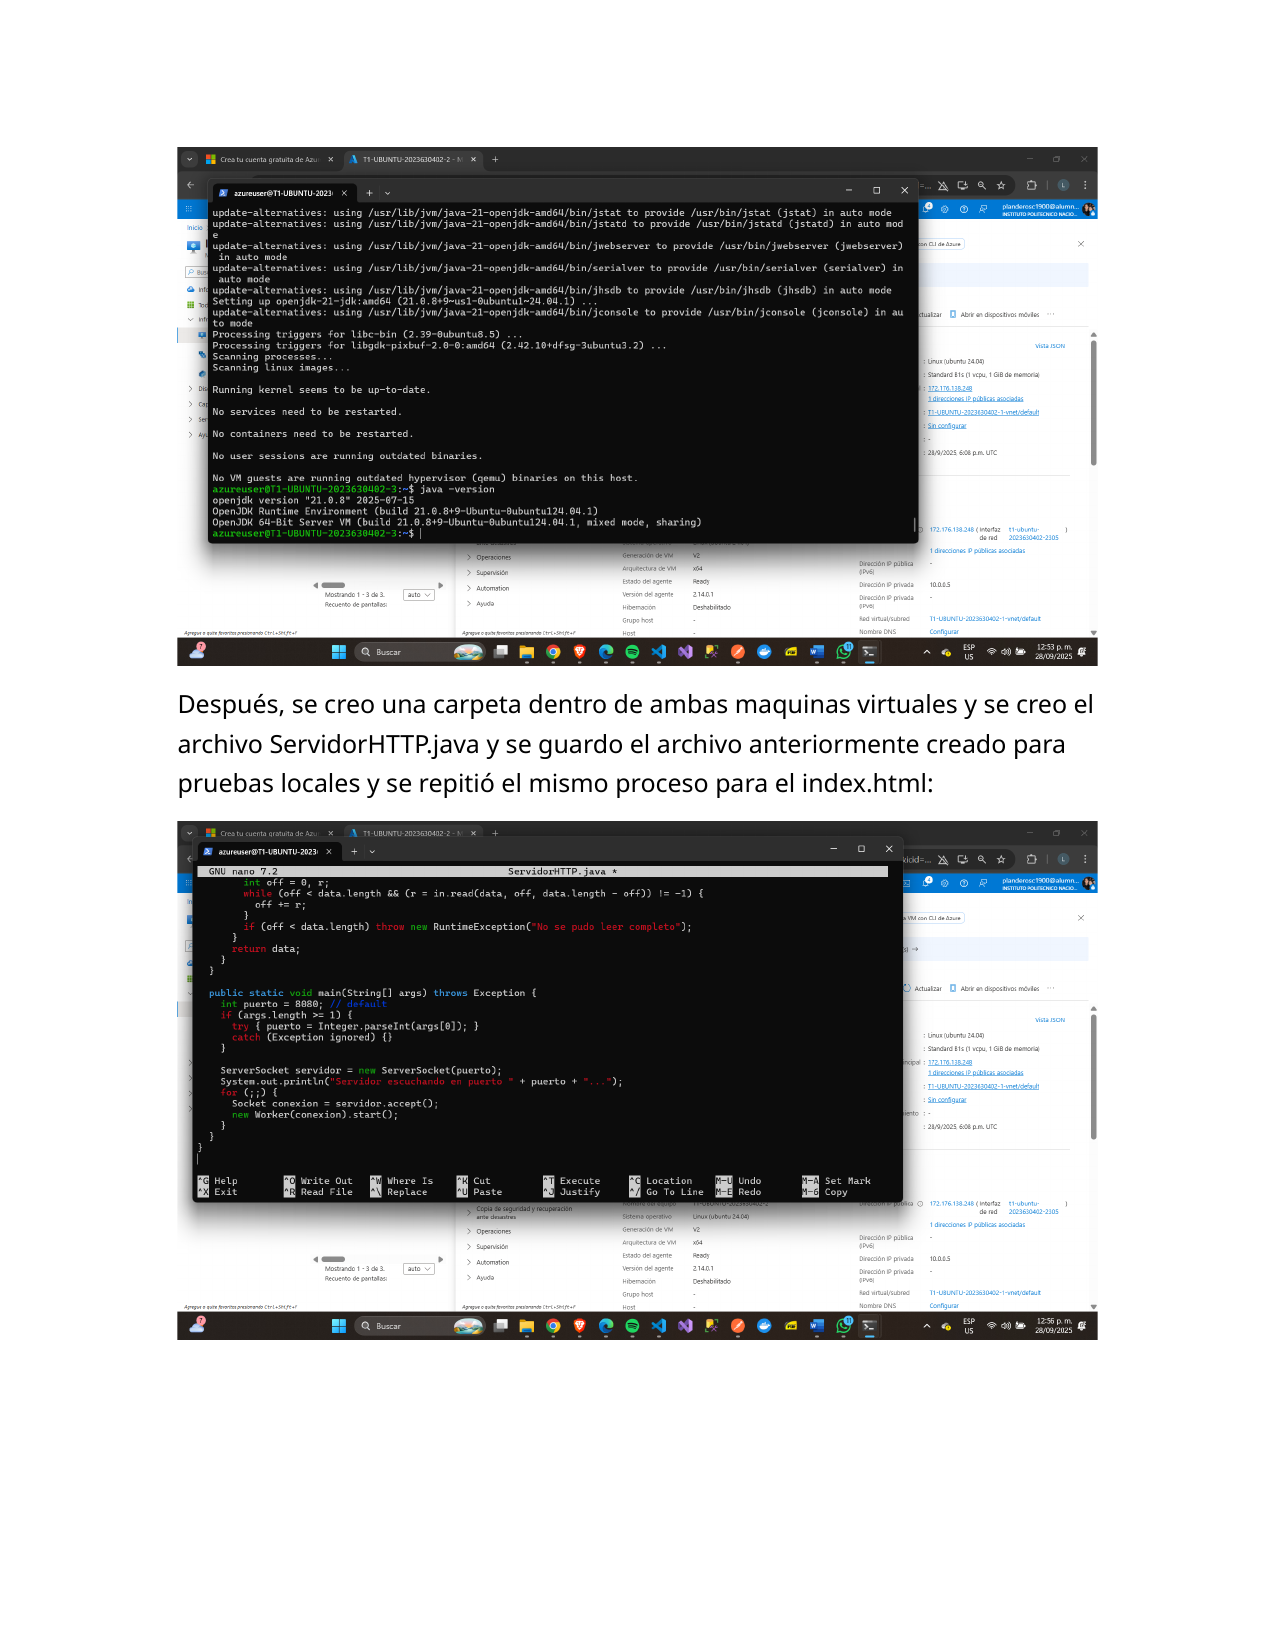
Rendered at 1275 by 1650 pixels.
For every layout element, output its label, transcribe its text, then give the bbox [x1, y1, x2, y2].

text Después, se creo una carpeta dentro de ambas maquinas virtuales y se creo el archivo ServidorHTTP.java y se guardo el archivo anteriormente creado para pruebas locales y se repitió el mismo proceso para el index.html: [177, 687, 1098, 799]
picture [177, 821, 1098, 1340]
picture [177, 147, 1098, 666]
